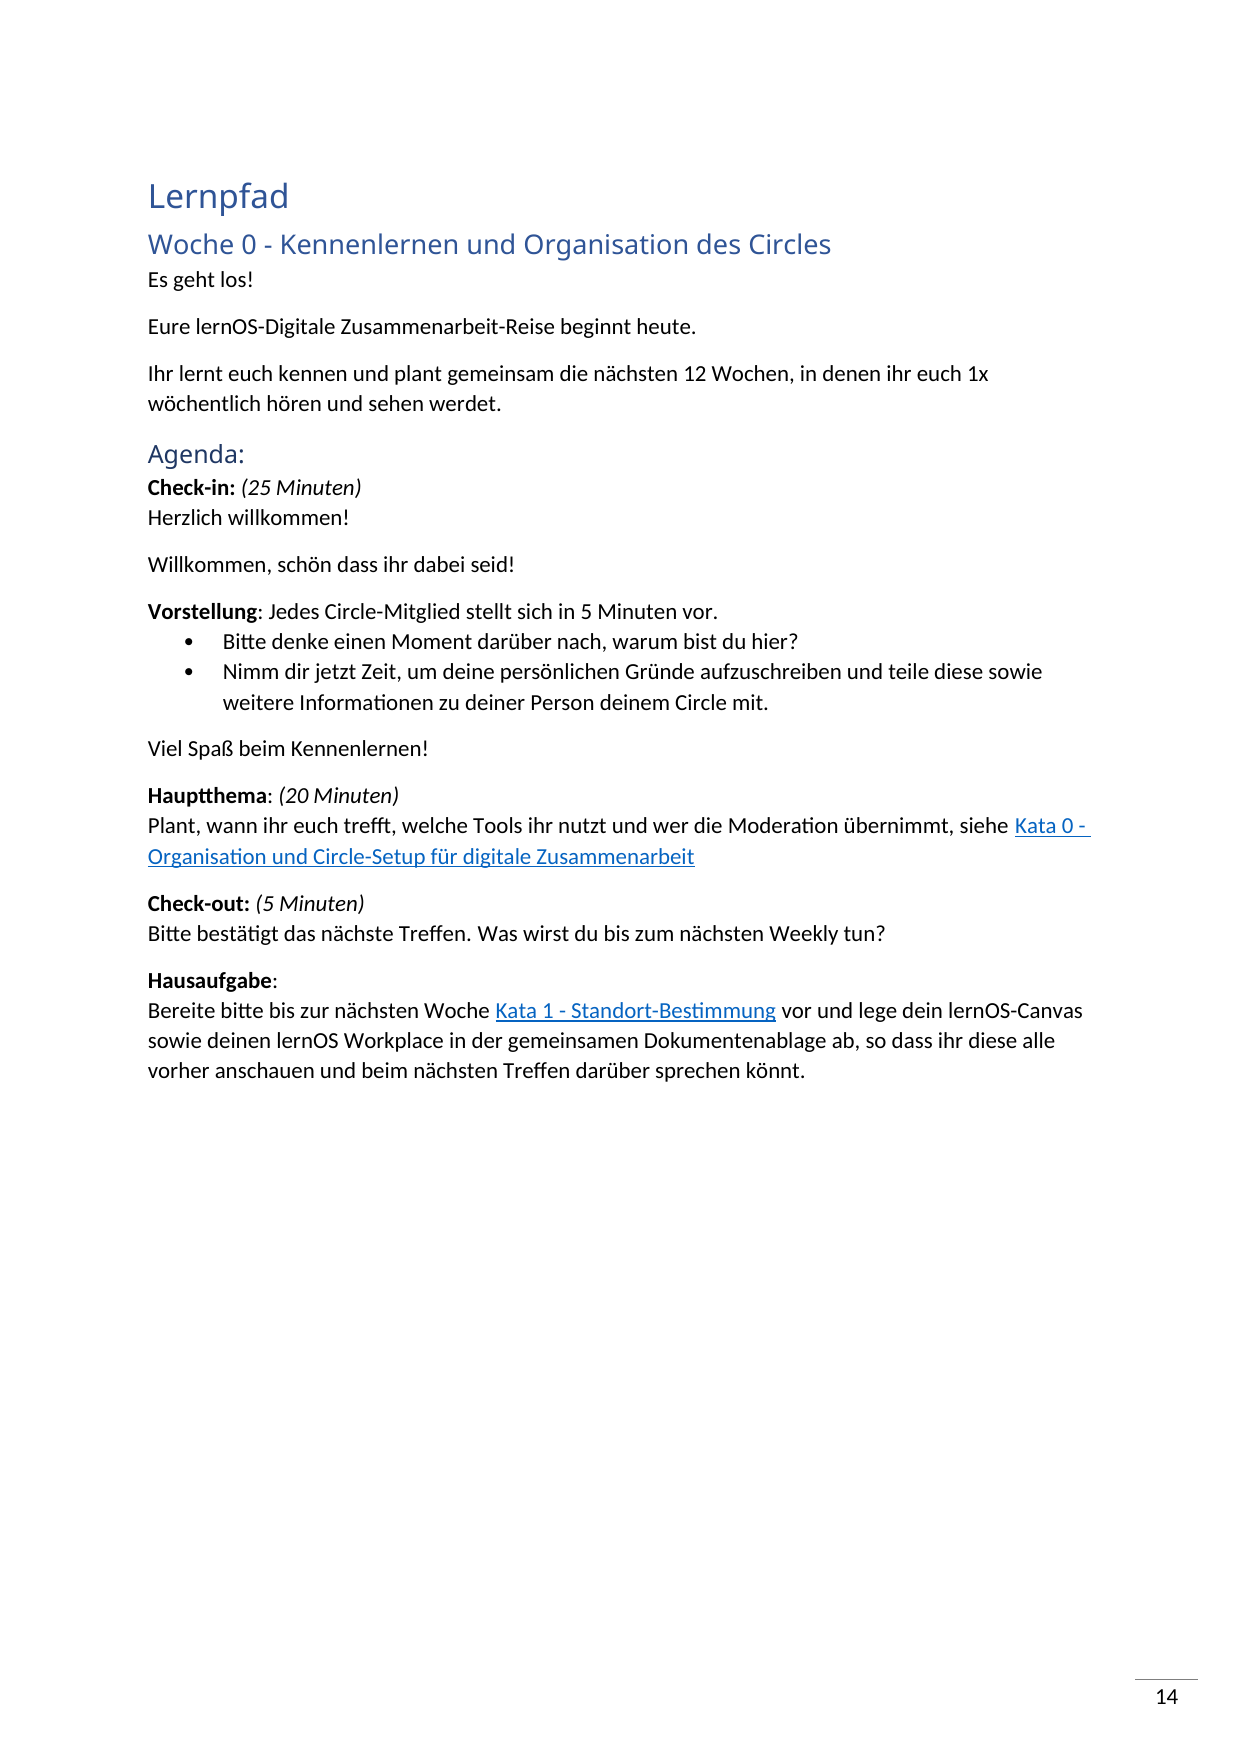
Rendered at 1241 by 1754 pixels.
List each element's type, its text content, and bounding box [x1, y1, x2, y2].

text Vorstellung: Jedes Circle-Mitglied stellt sich in 5 Minuten vor. [148, 597, 1093, 625]
text Viel Spaß beim Kennenlernen! [148, 734, 1093, 763]
subtitle Agenda: [148, 436, 1093, 470]
text Willkommen, schön dass ihr dabei seid! [148, 550, 1093, 578]
text Ihr lernt euch kennen und plant gemeinsam die nächsten 12 Wochen, in denen ihr euch 1x wöchentlich hören und sehen werdet. [148, 359, 1093, 417]
text Check-in: (25 Minuten) Herzlich willkommen! [148, 473, 1093, 531]
text Hauptthema: (20 Minuten) Plant, wann ihr euch trefft, welche Tools ihr nutzt und wer die Moderation übernimmt, siehe Kata 0 - Organisation und Circle-Setup für digitale Zusammenarbeit [148, 781, 1093, 870]
text Hausaufgabe: Bereite bitte bis zur nächsten Woche Kata 1 - Standort-Bestimmung vor und lege dein lernOS-Canvas sowie deinen lernOS Workplace in der gemeinsamen Dokumentenablage ab, so dass ihr diese alle vorher anschauen und beim nächsten Treffen darüber sprechen könnt. [148, 966, 1093, 1084]
text Check-out: (5 Minuten) Bitte bestätigt das nächste Treffen. Was wirst du bis zum nächsten Weekly tun? [148, 889, 1093, 947]
text Eure lernOS-Digitale Zusammenarbeit-Reise beginnt heute. [148, 312, 1093, 340]
subtitle Lernpfad [148, 173, 1093, 218]
list Nimm dir jetzt Zeit, um deine persönlichen Gründe aufzuschreiben und teile diese sowie weitere Informationen zu deiner Person deinem Circle mit. [185, 657, 1093, 716]
list Bitte denke einen Moment darüber nach, warum bist du hier? [185, 627, 1093, 655]
text Es geht los! [148, 266, 1093, 293]
subtitle Woche 0 - Kennenlernen und Organisation des Circles [148, 226, 1093, 263]
